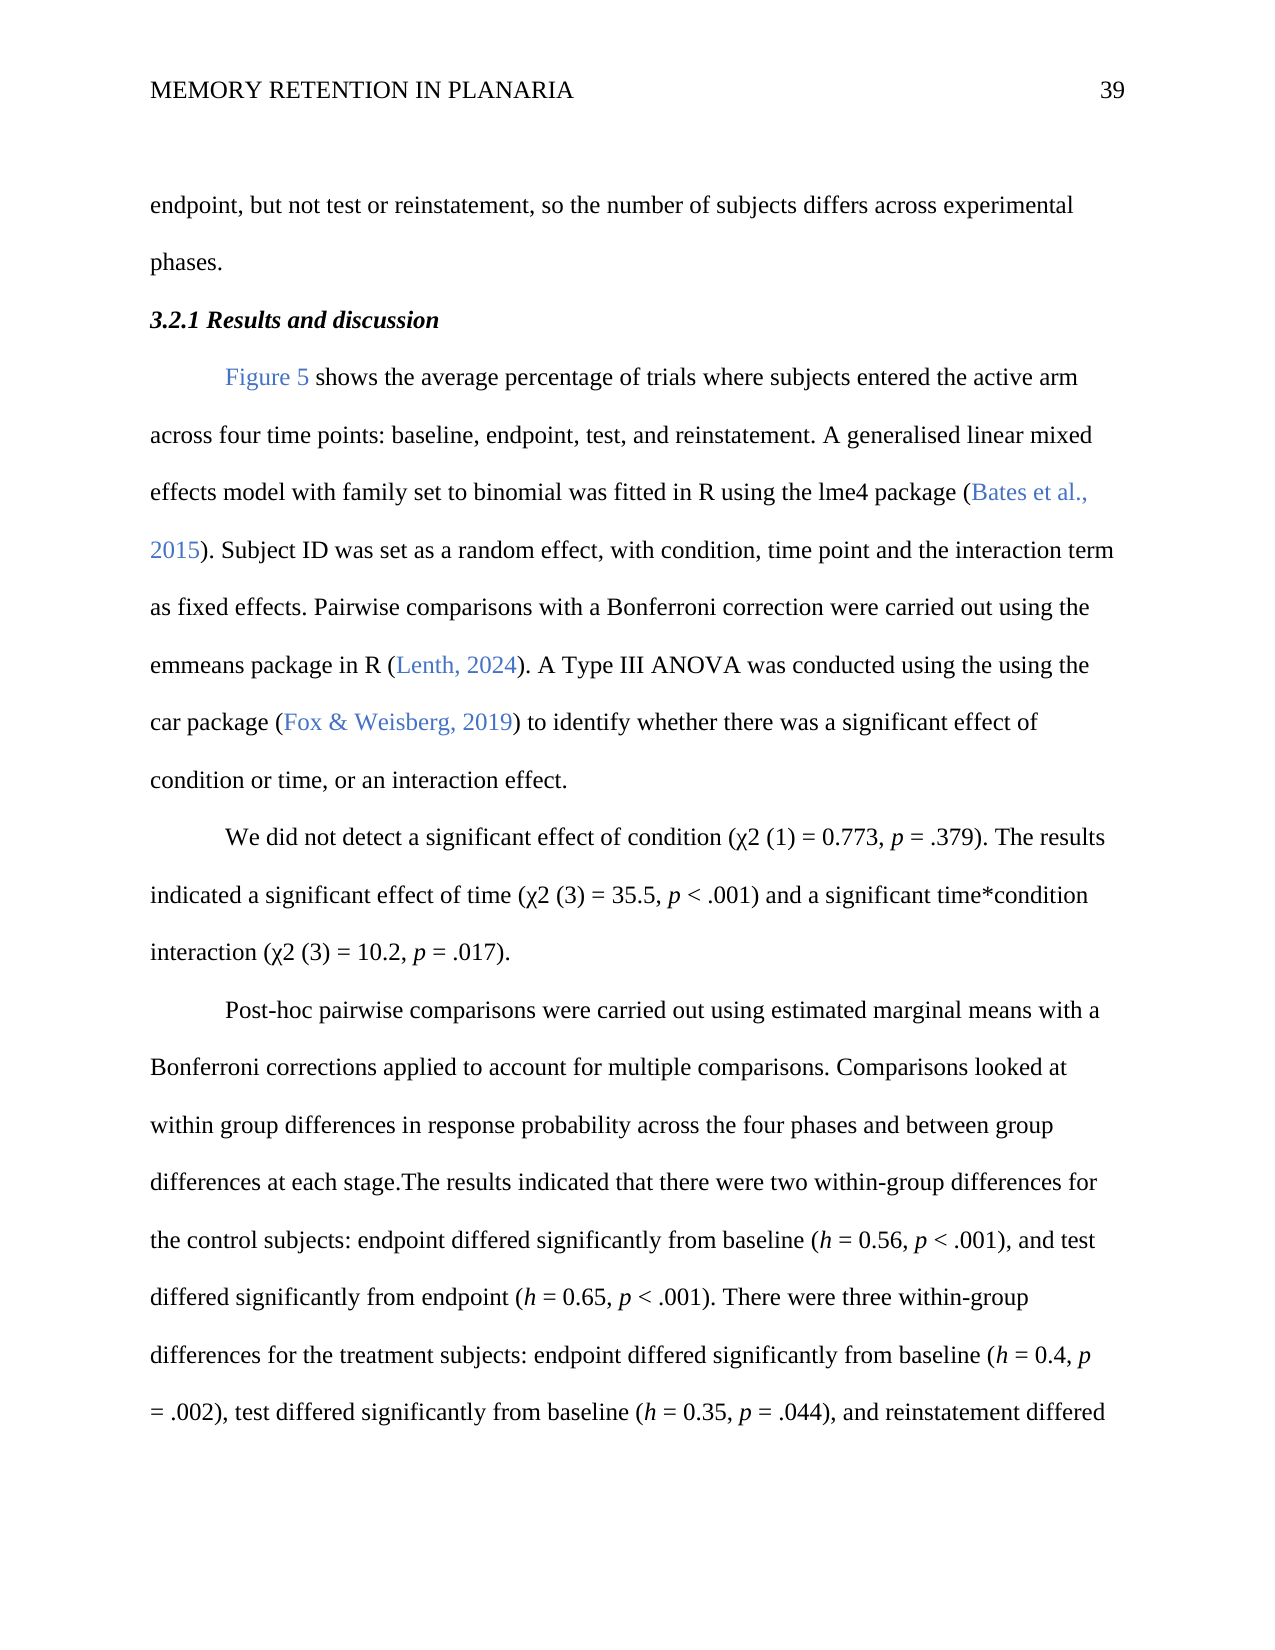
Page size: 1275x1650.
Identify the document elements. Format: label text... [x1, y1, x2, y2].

text Figure 5 shows the average percentage of trials where subjects entered the active arm across four time points: baseline, endpoint, test, and reinstatement. A generalised linear mixed effects model with family set to binomial was fitted in R using the lme4 package (Bates et al., 2015). Subject ID was set as a random effect, with condition, time point and the interaction term as fixed effects. Pairwise comparisons with a Bonferroni correction were carried out using the emmeans package in R (Lenth, 2024). A Type III ANOVA was conducted using the using the car package (Fox & Weisberg, 2019) to identify whether there was a significant effect of condition or time, or an interaction effect. [150, 362, 1125, 794]
text We did not detect a significant effect of condition (χ2 (1) = 0.773, p = .379). The results indicated a significant effect of time (χ2 (3) = 35.5, p < .001) and a significant time*condition interaction (χ2 (3) = 10.2, p = .017). [150, 822, 1125, 966]
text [150, 995, 1125, 1426]
subtitle 3.2.1 Results and discussion [150, 305, 1125, 334]
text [150, 190, 1125, 276]
